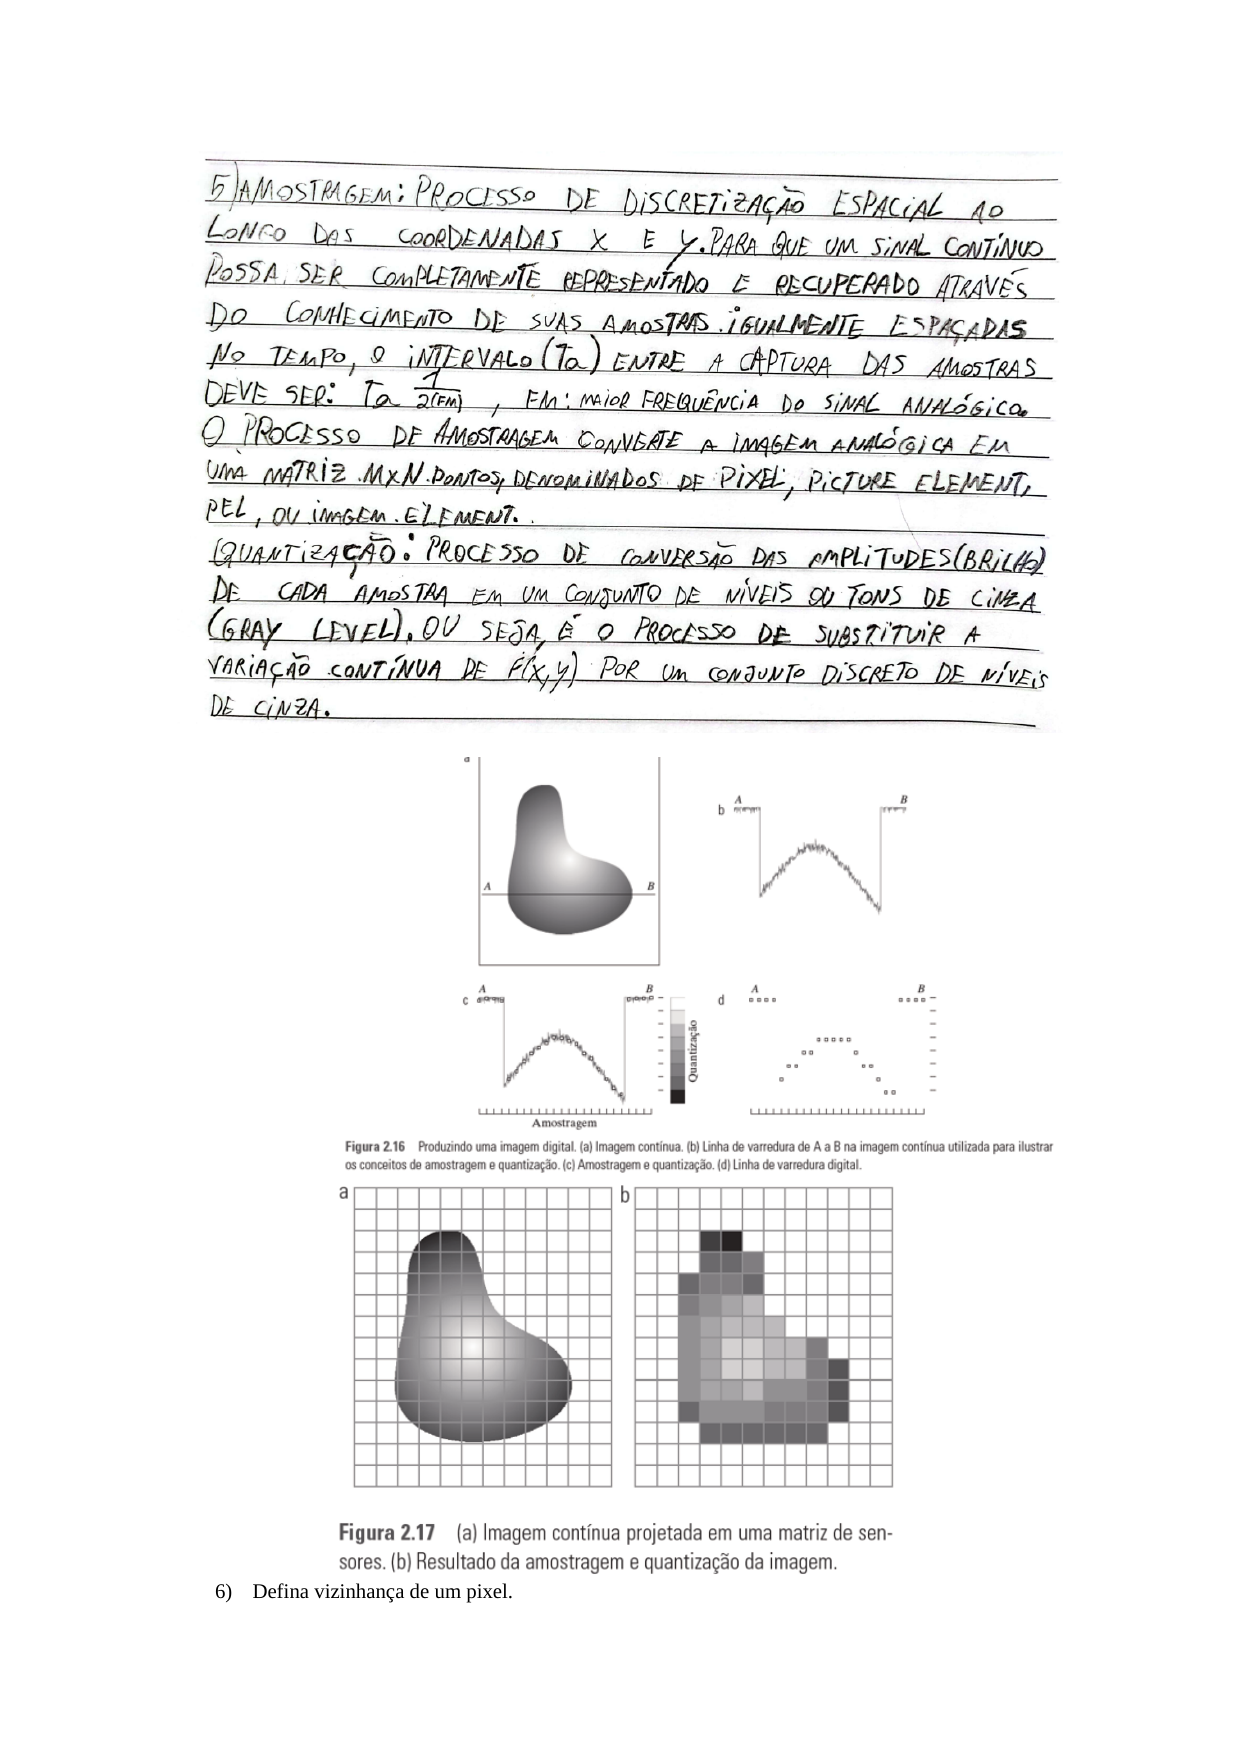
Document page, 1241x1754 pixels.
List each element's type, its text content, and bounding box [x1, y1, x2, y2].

picture [327, 757, 1069, 1580]
picture [177, 147, 1063, 733]
list Defina vizinhança de um pixel. [215, 1579, 1063, 1603]
